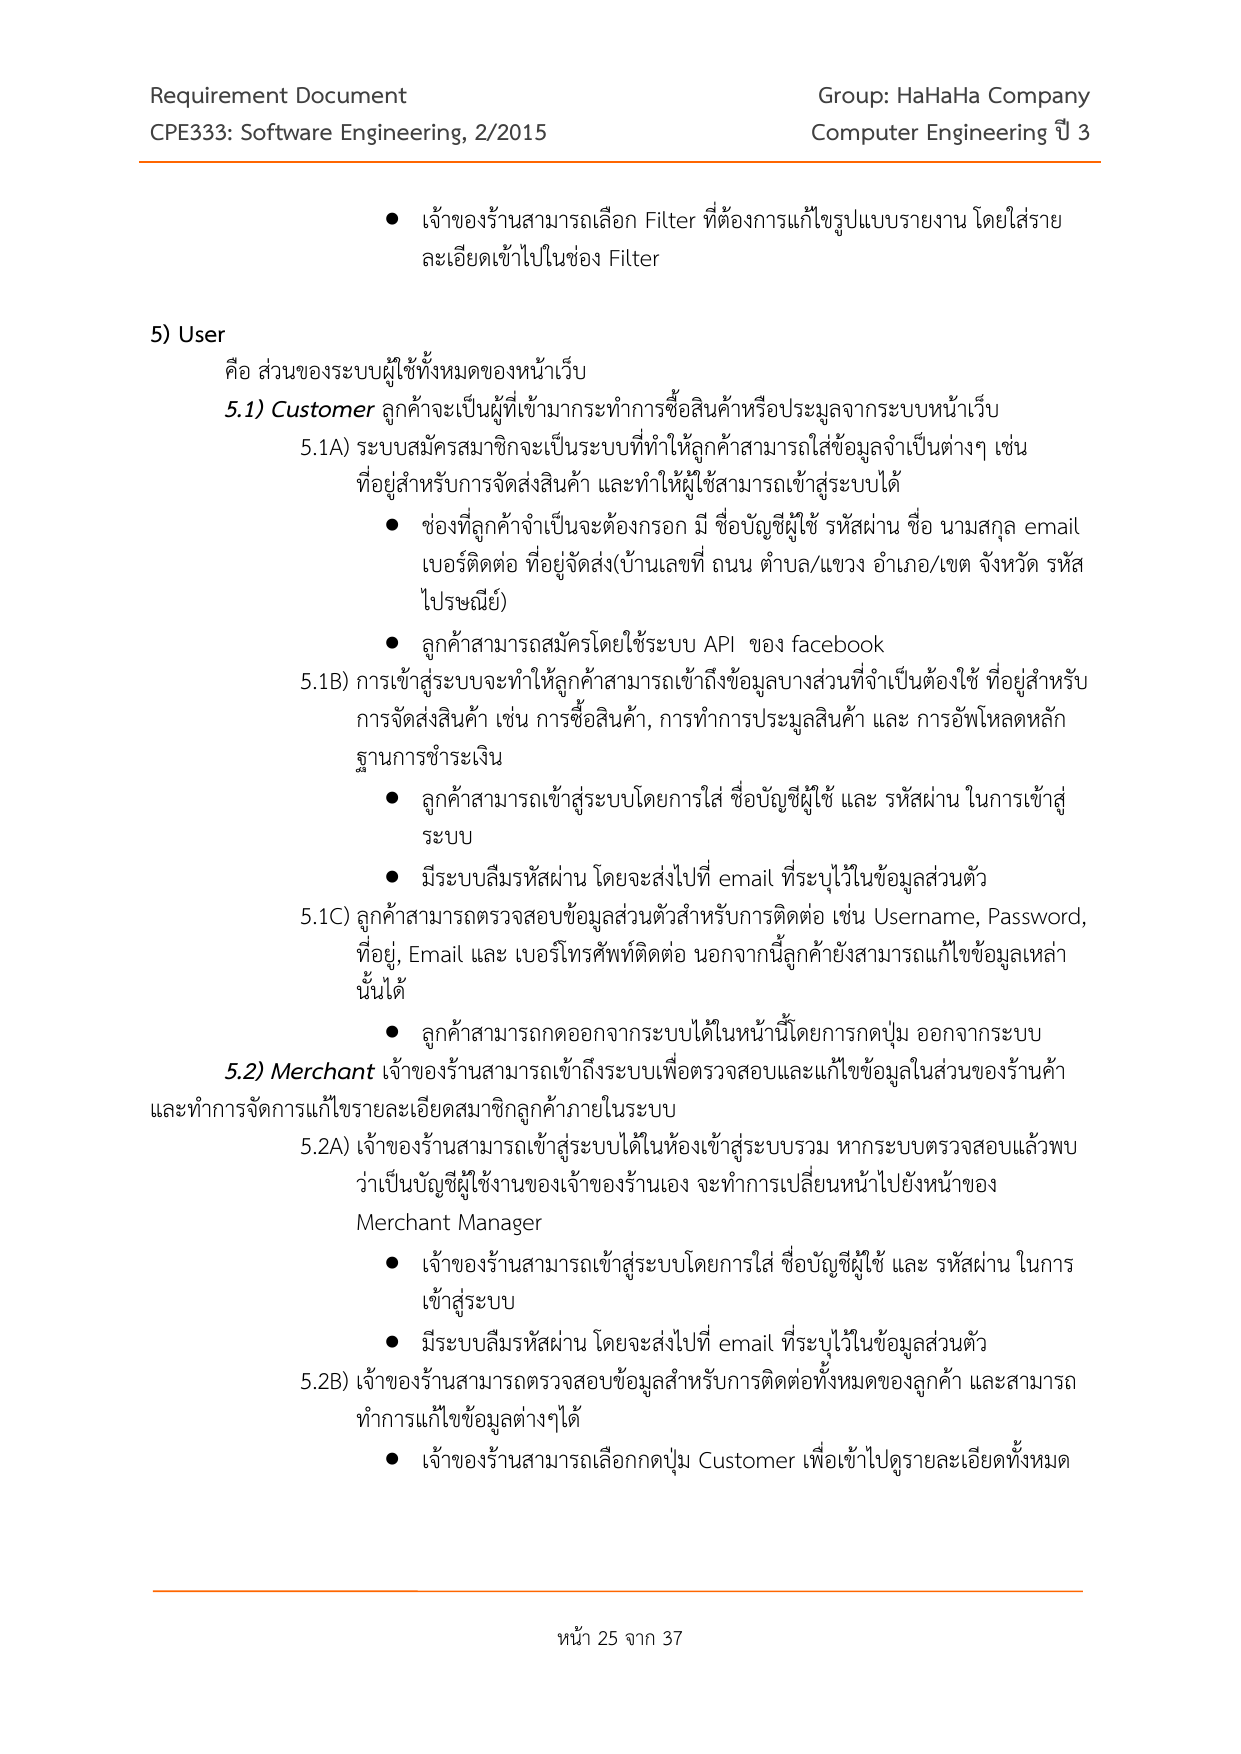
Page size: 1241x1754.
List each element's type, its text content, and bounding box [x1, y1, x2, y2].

text 5) User [150, 313, 1090, 350]
list มีระบบลืมรหัสผ่าน โดยจะส่งไปที่ email ที่ระบุไว้ในข้อมูลส่วนตัว [384, 1318, 1090, 1360]
list ช่องที่ลูกค้าจำเป็นจะต้องกรอก มี ชื่อบัญชีผู้ใช้ รหัสผ่าน ชื่อ นามสกุล email เบอร์ติดต่อ ที่อยู่จัดส่ง(บ้านเลขที่ ถนน ตำบล/แขวง อำเภอ/เขต จังหวัด รหัสไปรษณีย์) [384, 501, 1090, 618]
list เจ้าของร้านสามารถเลือก Filter ที่ต้องการแก้ไขรูปแบบรายงาน โดยใส่รายละเอียดเข้าไปในช่อง Filter [384, 195, 1090, 275]
text 5.1B) การเข้าสู่ระบบจะทำให้ลูกค้าสามารถเข้าถึงข้อมูลบางส่วนที่จำเป็นต้องใช้ ที่อยู่สำหรับการจัดส่งสินค้า เช่น การซื้อสินค้า, การทำการประมูลสินค้า และ การอัพโหลดหลักฐานการชำระเงิน [300, 660, 1090, 773]
list ลูกค้าสามารถเข้าสู่ระบบโดยการใส่ ชื่อบัญชีผู้ใช้ และ รหัสผ่าน ในการเข้าสู่ระบบ [384, 773, 1090, 853]
text 5.1) Customer ลูกค้าจะเป็นผู้ที่เข้ามากระทำการซื้อสินค้าหรือประมูลจากระบบหน้าเว็บ [150, 388, 1090, 426]
list เจ้าของร้านสามารถเลือกกดปุ่ม Customer เพื่อเข้าไปดูรายละเอียดทั้งหมด [384, 1435, 1090, 1477]
text คือ ส่วนของระบบผู้ใช้ทั้งหมดของหน้าเว็บ [150, 350, 1090, 388]
text 5.1A) ระบบสมัครสมาชิกจะเป็นระบบที่ทำให้ลูกค้าสามารถใส่ข้อมูลจำเป็นต่างๆ เช่น ที่อยู่สำหรับการจัดส่งสินค้า และทำให้ผู้ใช้สามารถเข้าสู่ระบบได้ [300, 426, 1090, 501]
text 5.2A) เจ้าของร้านสามารถเข้าสู่ระบบได้ในห้องเข้าสู่ระบบรวม หากระบบตรวจสอบแล้วพบว่าเป็นบัญชีผู้ใช้งานของเจ้าของร้านเอง จะทำการเปลี่ยนหน้าไปยังหน้าของ Merchant Manager [300, 1125, 1090, 1238]
text 5.1C) ลูกค้าสามารถตรวจสอบข้อมูลส่วนตัวสำหรับการติดต่อ เช่น Username, Password, ที่อยู่, Email และ เบอร์โทรศัพท์ติดต่อ นอกจากนี้ลูกค้ายังสามารถแก้ไขข้อมูลเหล่านั้นได้ [300, 895, 1090, 1008]
list ลูกค้าสามารถกดออกจากระบบได้ในหน้านี้โดยการกดปุ่ม ออกจากระบบ [384, 1008, 1090, 1050]
text 5.2) Merchant เจ้าของร้านสามารถเข้าถึงระบบเพื่อตรวจสอบและแก้ไขข้อมูลในส่วนของร้านค้า และทำการจัดการแก้ไขรายละเอียดสมาชิกลูกค้าภายในระบบ [150, 1050, 1090, 1125]
list ลูกค้าสามารถสมัครโดยใช้ระบบ API ของ facebook [384, 618, 1090, 660]
text 5.2B) เจ้าของร้านสามารถตรวจสอบข้อมูลสำหรับการติดต่อทั้งหมดของลูกค้า และสามารถทำการแก้ไขข้อมูลต่างๆได้ [300, 1360, 1090, 1435]
list มีระบบลืมรหัสผ่าน โดยจะส่งไปที่ email ที่ระบุไว้ในข้อมูลส่วนตัว [384, 853, 1090, 895]
list เจ้าของร้านสามารถเข้าสู่ระบบโดยการใส่ ชื่อบัญชีผู้ใช้ และ รหัสผ่าน ในการเข้าสู่ระบบ [384, 1238, 1090, 1318]
